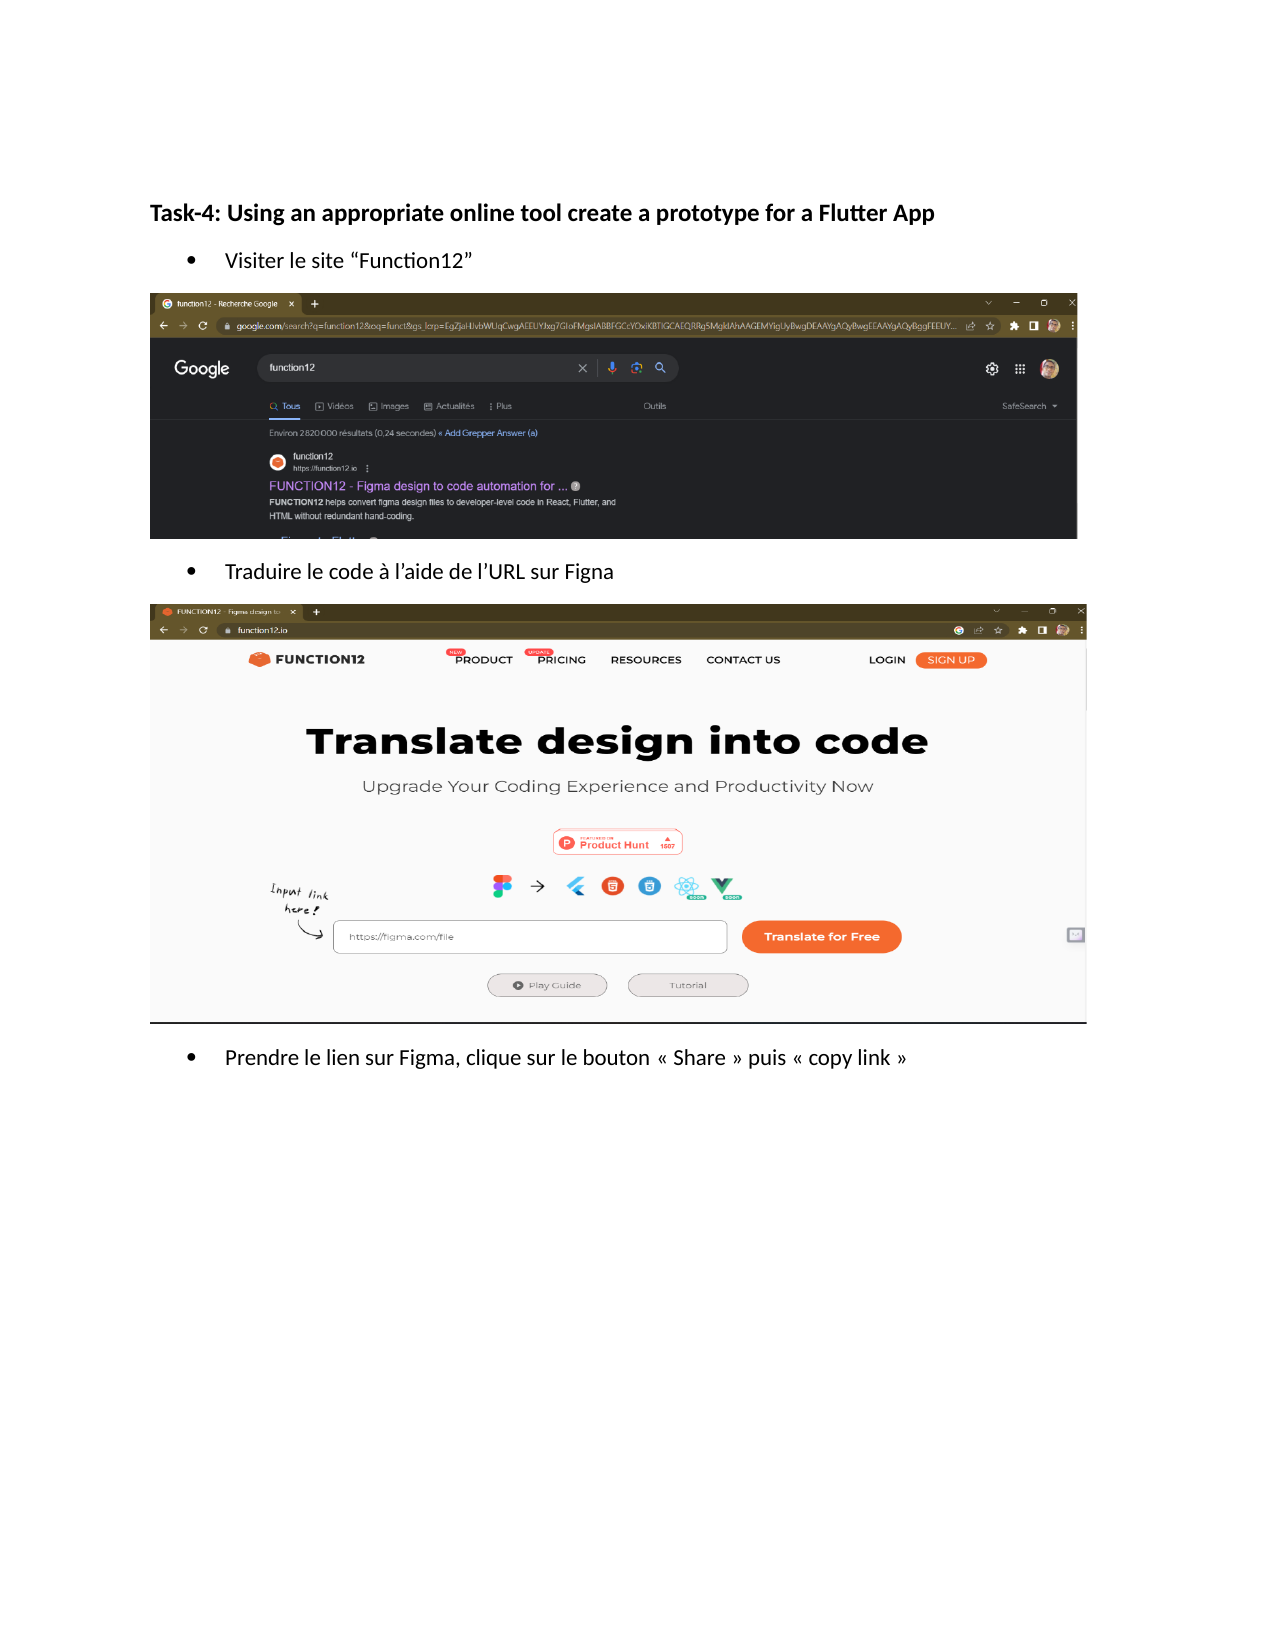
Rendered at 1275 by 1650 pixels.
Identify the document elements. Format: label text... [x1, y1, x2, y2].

list Traduire le code à l’aide de l’URL sur Figna [187, 557, 1125, 585]
picture [150, 604, 1087, 1024]
list Prendre le lien sur Figma, clique sur le bouton « Share » puis « copy link » [187, 1043, 1125, 1071]
picture [150, 293, 1078, 539]
list Visiter le site “Function12” [187, 246, 1125, 274]
text Task-4: Using an appropriate online tool create a prototype for a Flutter App [150, 197, 1125, 227]
